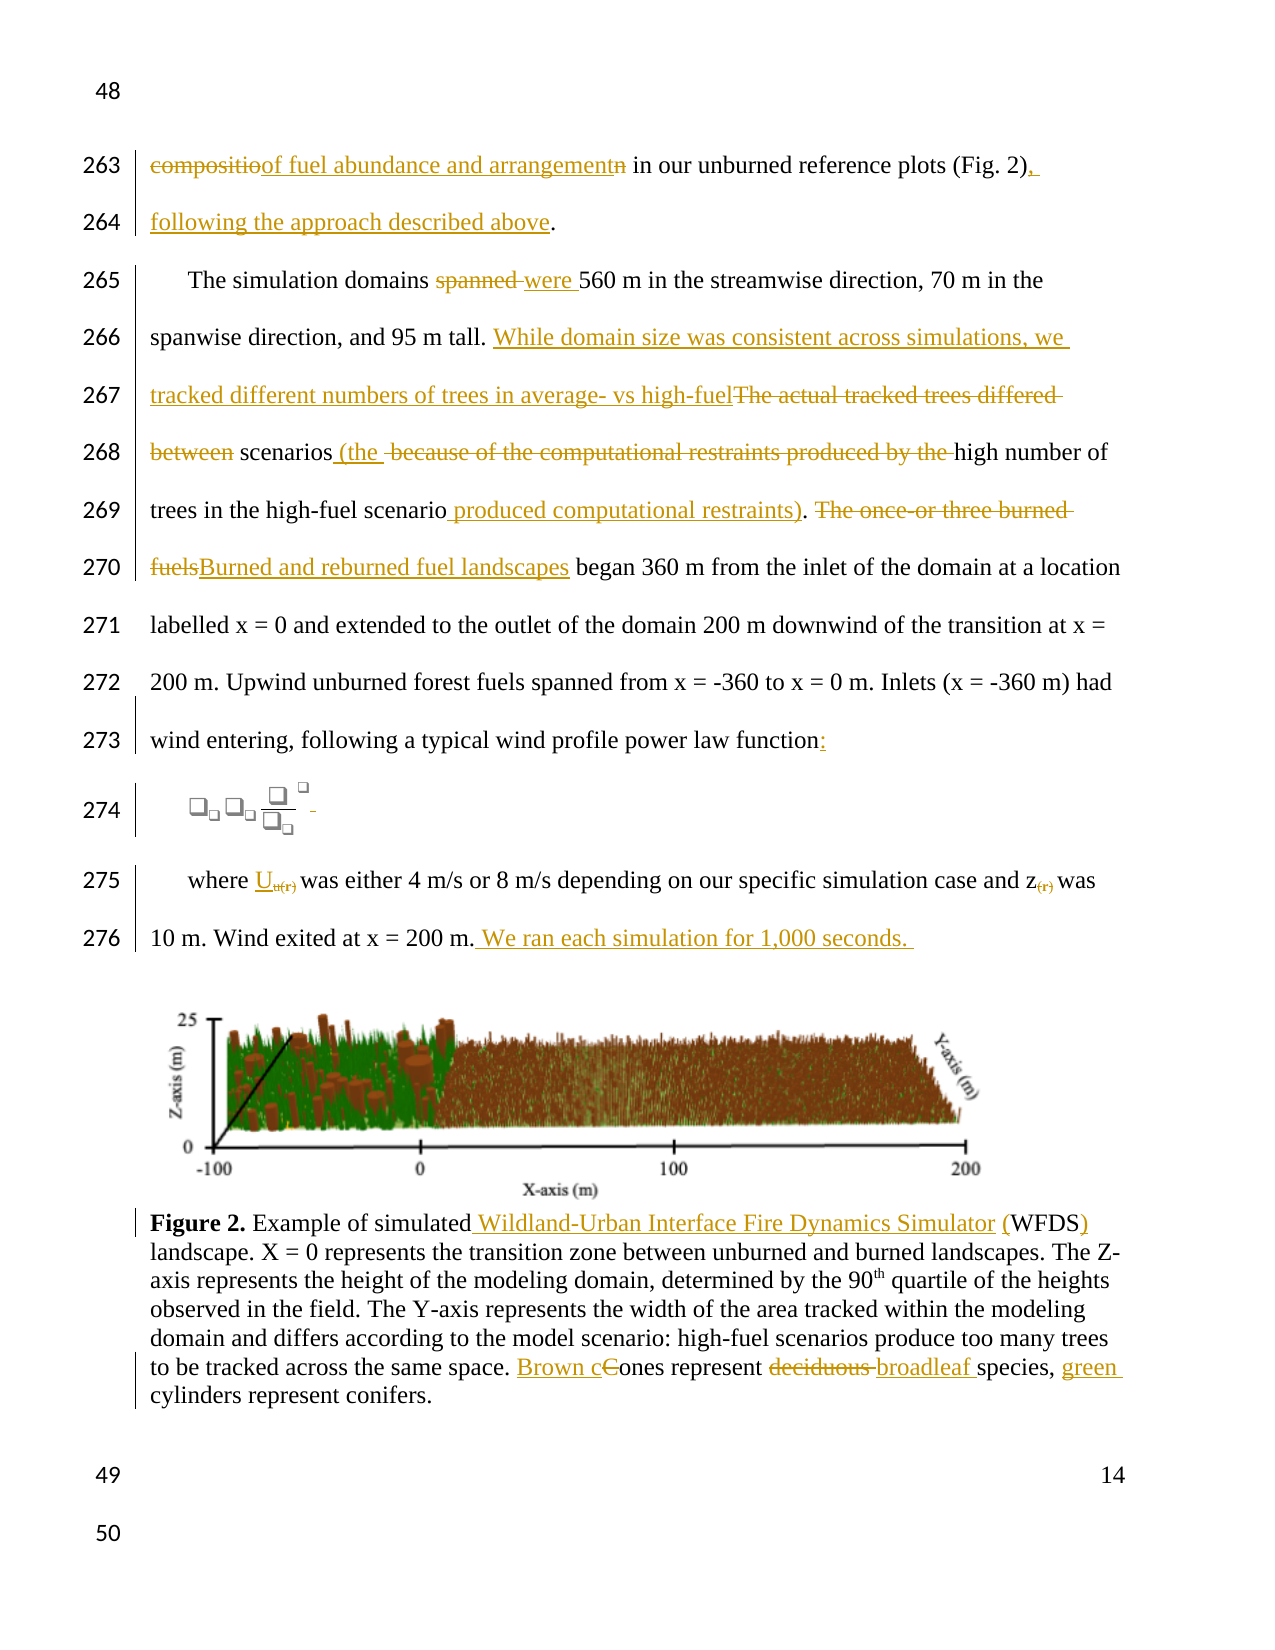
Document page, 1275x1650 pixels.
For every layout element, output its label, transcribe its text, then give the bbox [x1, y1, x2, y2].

text The simulation domains 560 m in the streamwise direction, 70 m in the spanwise direction, and 95 m tall. scenarioshigh number of trees in the high-fuel scenario. began 360 m from the inlet of the domain at a location labelled x = 0 and extended to the outlet of the domain 200 m downwind of the transition at x = 200 m. Upwind unburned forest fuels spanned from x = -360 to x = 0 m. Inlets (x = -360 m) had wind entering, following a typical wind profile power law function [150, 265, 1125, 754]
picture [150, 980, 1020, 1208]
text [150, 150, 1125, 236]
text Figure 2. Example of simulated WFDS landscape. X = 0 represents the transition zone between unburned and burned landscapes. The Z-axis represents the height of the modeling domain, determined by the 90th quartile of the heights observed in the field. The Y-axis represents the width of the area tracked within the modeling domain and differs according to the model scenario: high-fuel scenarios produce too many trees to be tracked across the same space. ones represent species, cylinders represent conifers. [150, 1208, 1125, 1409]
text where r was either 4 m/s or 8 m/s depending on our specific simulation case and zr was 10 m. Wind exited at x = 200 m. [150, 865, 1125, 952]
